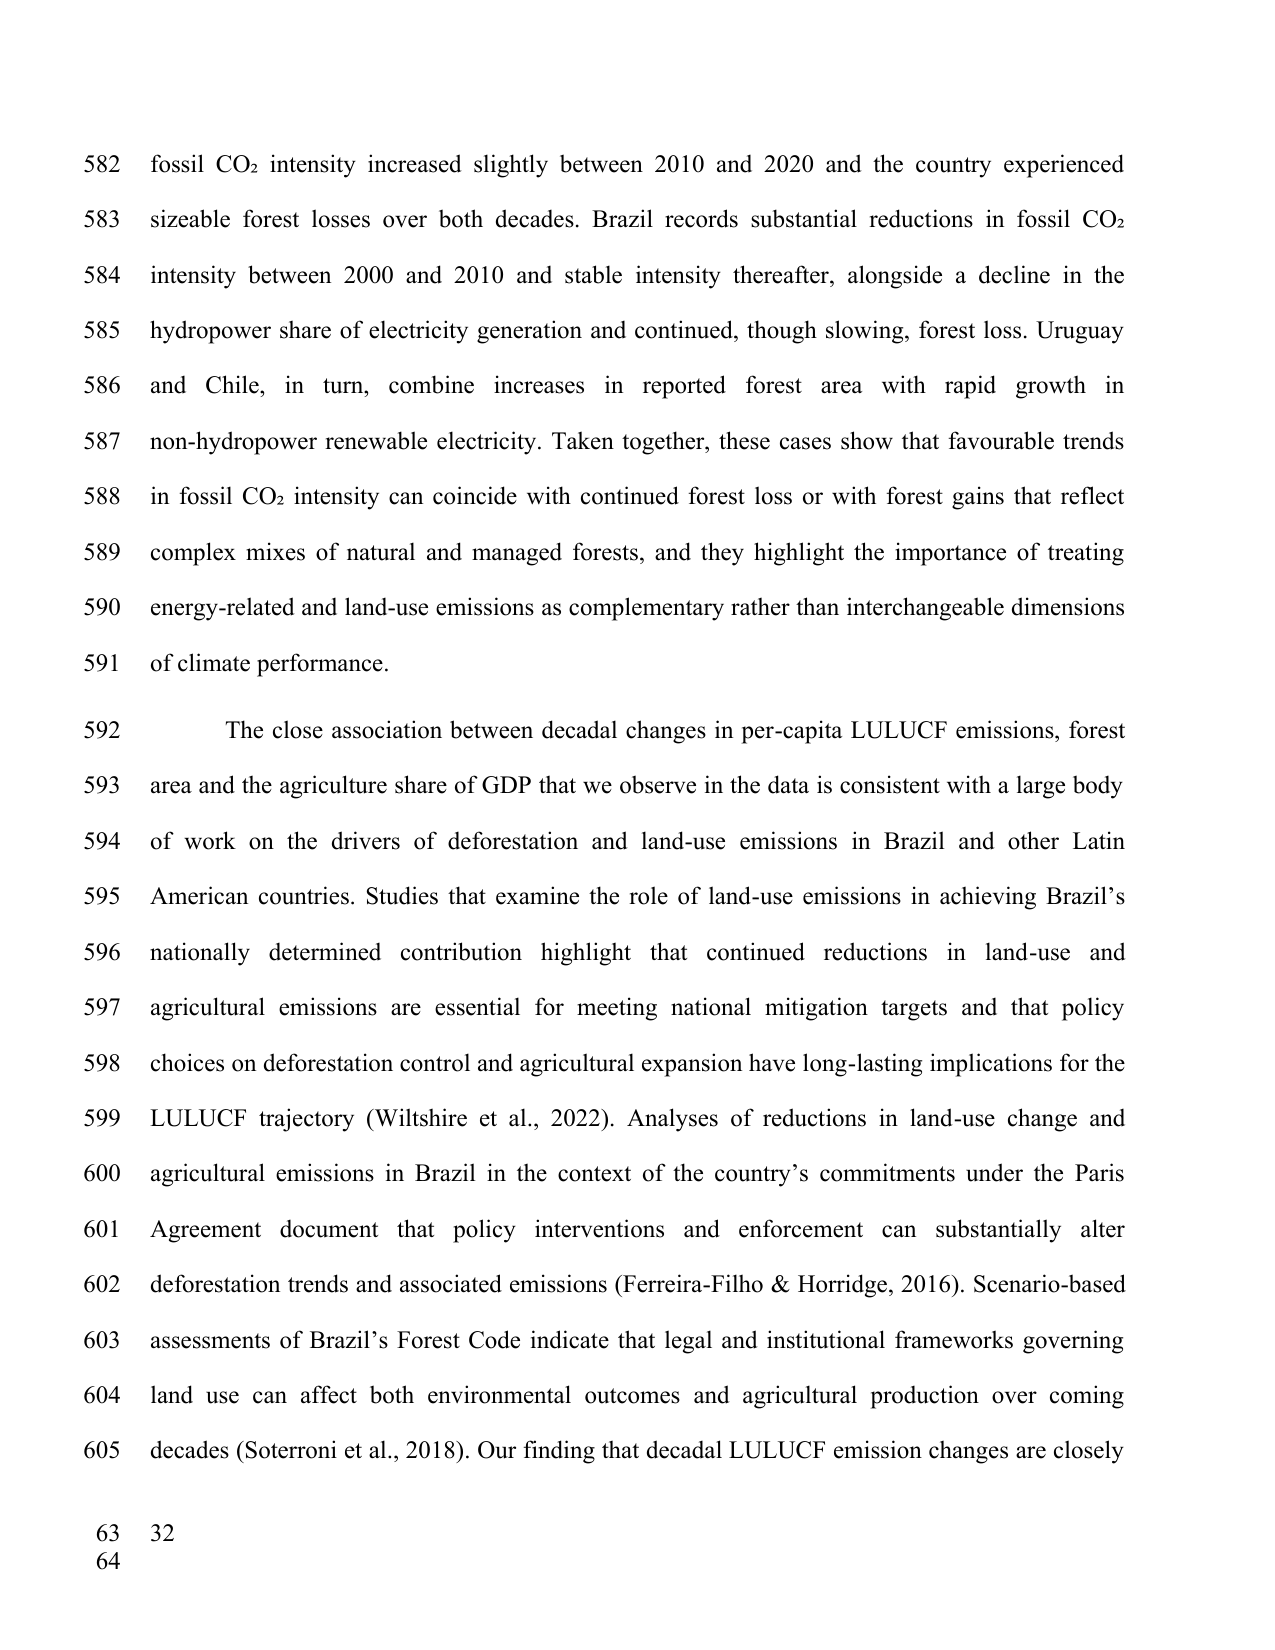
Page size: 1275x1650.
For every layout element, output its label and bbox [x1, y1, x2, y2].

text [150, 716, 1125, 1464]
text [150, 150, 1125, 676]
